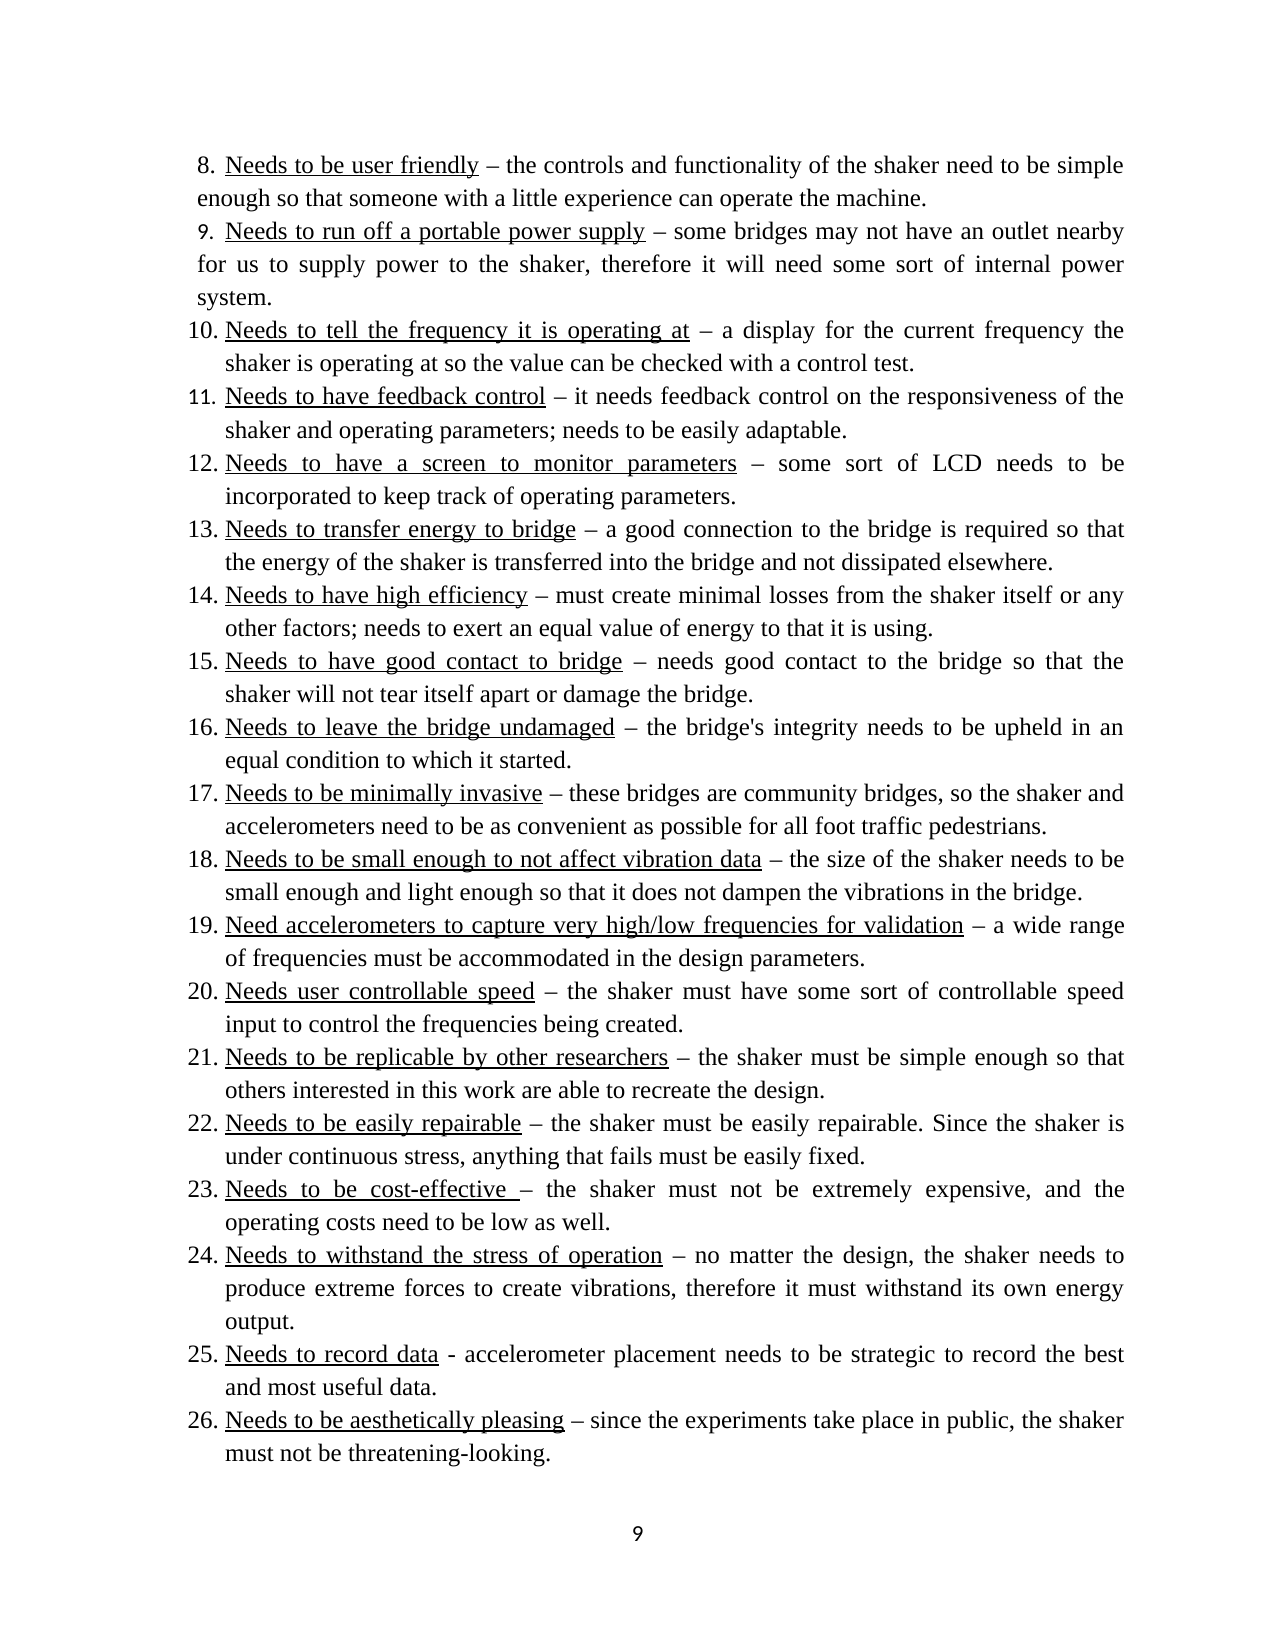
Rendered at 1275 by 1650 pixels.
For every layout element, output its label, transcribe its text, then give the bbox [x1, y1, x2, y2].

list Needs to transfer energy to bridge – a good connection to the bridge is required so that the energy of the shaker is transferred into the bridge and not dissipated elsewhere. [187, 514, 1125, 576]
list Needs to be easily repairable – the shaker must be easily repairable. Since the shaker is under continuous stress, anything that fails must be easily fixed. [187, 1108, 1125, 1170]
list Needs to withstand the stress of operation – no matter the design, the shaker needs to produce extreme forces to create vibrations, therefore it must withstand its own energy output. [187, 1240, 1125, 1335]
list Need accelerometers to capture very high/low frequencies for validation – a wide range of frequencies must be accommodated in the design parameters. [187, 910, 1125, 972]
list Needs to have high efficiency – must create minimal losses from the shaker itself or any other factors; needs to exert an equal value of energy to that it is using. [187, 580, 1125, 642]
list Needs user controllable speed – the shaker must have some sort of controllable speed input to control the frequencies being created. [187, 976, 1125, 1038]
list Needs to have feedback control – it needs feedback control on the responsiveness of the shaker and operating parameters; needs to be easily adaptable. [187, 381, 1125, 443]
list Needs to be replicable by other researchers – the shaker must be simple enough so that others interested in this work are able to recreate the design. [187, 1042, 1125, 1104]
list Needs to be cost-effective – the shaker must not be extremely expensive, and the operating costs need to be low as well. [187, 1174, 1125, 1236]
list Needs to record data - accelerometer placement needs to be strategic to record the best and most useful data. [187, 1339, 1125, 1401]
list Needs to be minimally invasive – these bridges are community bridges, so the shaker and accelerometers need to be as convenient as possible for all foot traffic pedestrians. [187, 778, 1125, 840]
list Needs to have a screen to monitor parameters – some sort of LCD needs to be incorporated to keep track of operating parameters. [187, 448, 1125, 509]
list Needs to have good contact to bridge – needs good contact to the bridge so that the shaker will not tear itself apart or damage the bridge. [187, 646, 1125, 708]
list Needs to leave the bridge undamaged – the bridge's integrity needs to be upheld in an equal condition to which it started. [187, 712, 1125, 774]
list Needs to tell the frequency it is operating at – a display for the current frequency the shaker is operating at so the value can be checked with a control test. [187, 315, 1125, 377]
list Needs to run off a portable power supply – some bridges may not have an outlet nearby for us to supply power to the shaker, therefore it will need some sort of internal power system. [197, 216, 1125, 311]
list Needs to be aesthetically pleasing – since the experiments take place in public, the shaker must not be threatening-looking. [187, 1405, 1125, 1467]
list Needs to be user friendly – the controls and functionality of the shaker need to be simple enough so that someone with a little experience can operate the machine. [197, 150, 1125, 212]
list Needs to be small enough to not affect vibration data – the size of the shaker needs to be small enough and light enough so that it does not dampen the vibrations in the bridge. [187, 844, 1125, 906]
